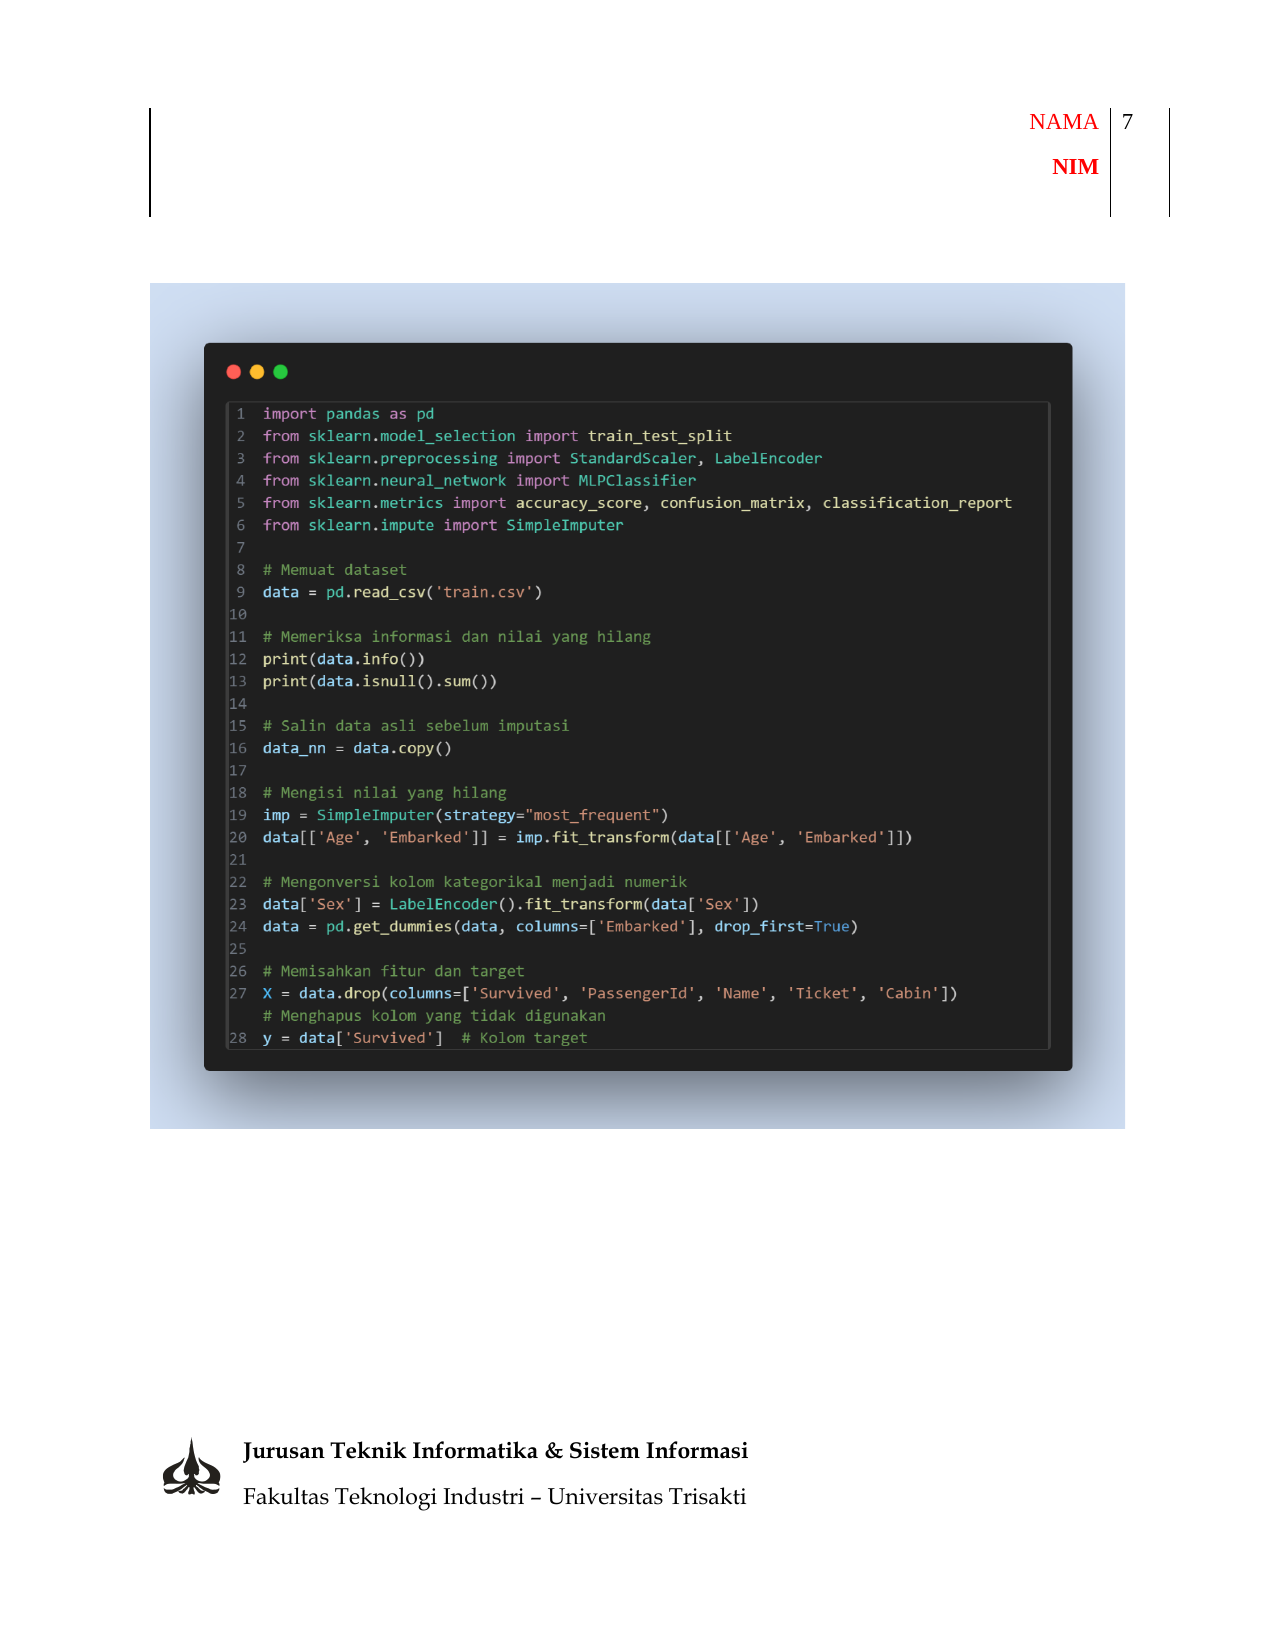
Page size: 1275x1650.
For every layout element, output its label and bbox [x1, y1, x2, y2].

picture [162, 1437, 221, 1495]
picture [150, 283, 1125, 1129]
